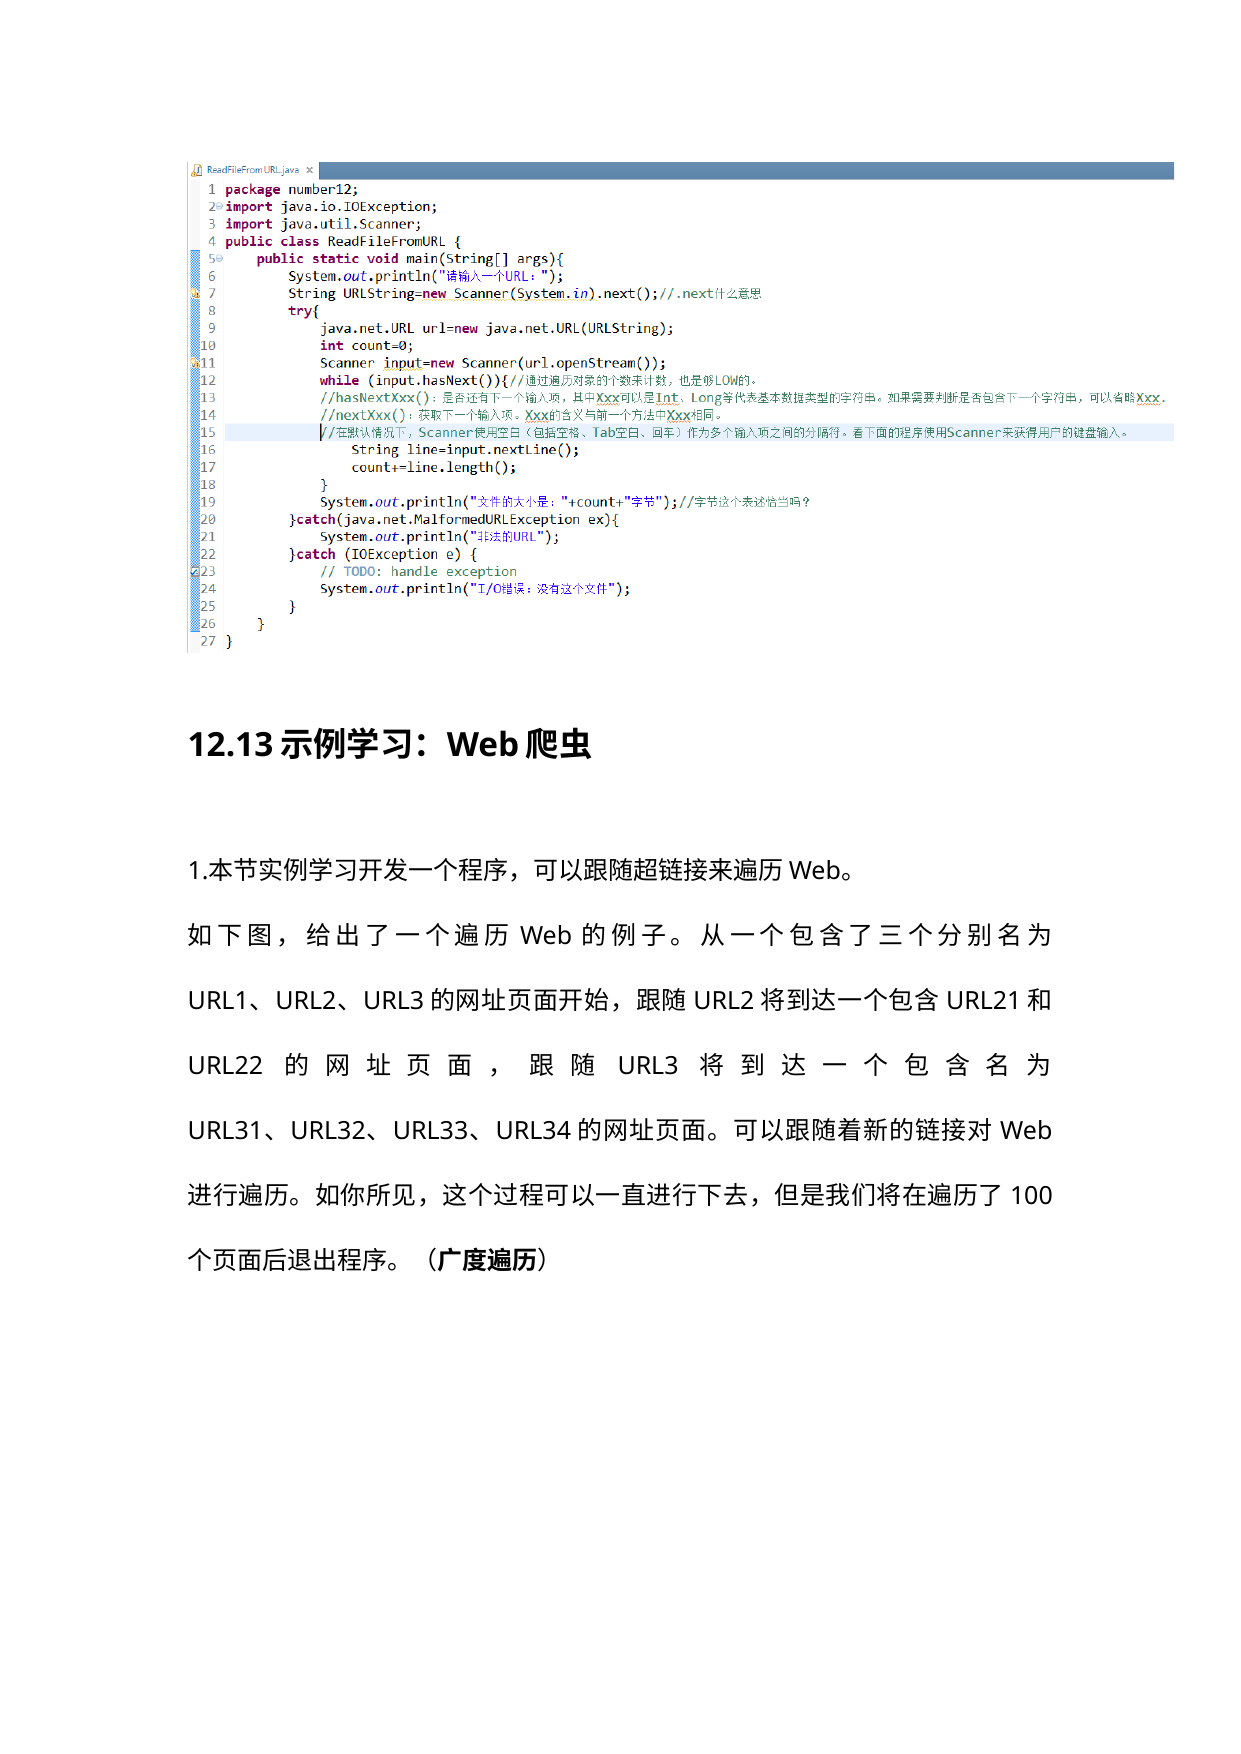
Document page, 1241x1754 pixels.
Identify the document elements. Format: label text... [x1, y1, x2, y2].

subtitle 12.13示例学习：Web爬虫 [187, 709, 1053, 774]
text 如下图，给出了一个遍历Web的例子。从一个包含了三个分别名为URL1、URL2、URL3的网址页面开始，跟随URL2将到达一个包含URL21和URL22的网址页面，跟随URL3将到达一个包含名为URL31、URL32、URL33、URL34的网址页面。可以跟随着新的链接对Web进行遍历。如你所见，这个过程可以一直进行下去，但是我们将在遍历了100个页面后退出程序。（广度遍历） [187, 901, 1053, 1291]
text 1.本节实例学习开发一个程序，可以跟随超链接来遍历Web。 [187, 836, 1053, 901]
picture [187, 162, 1175, 653]
